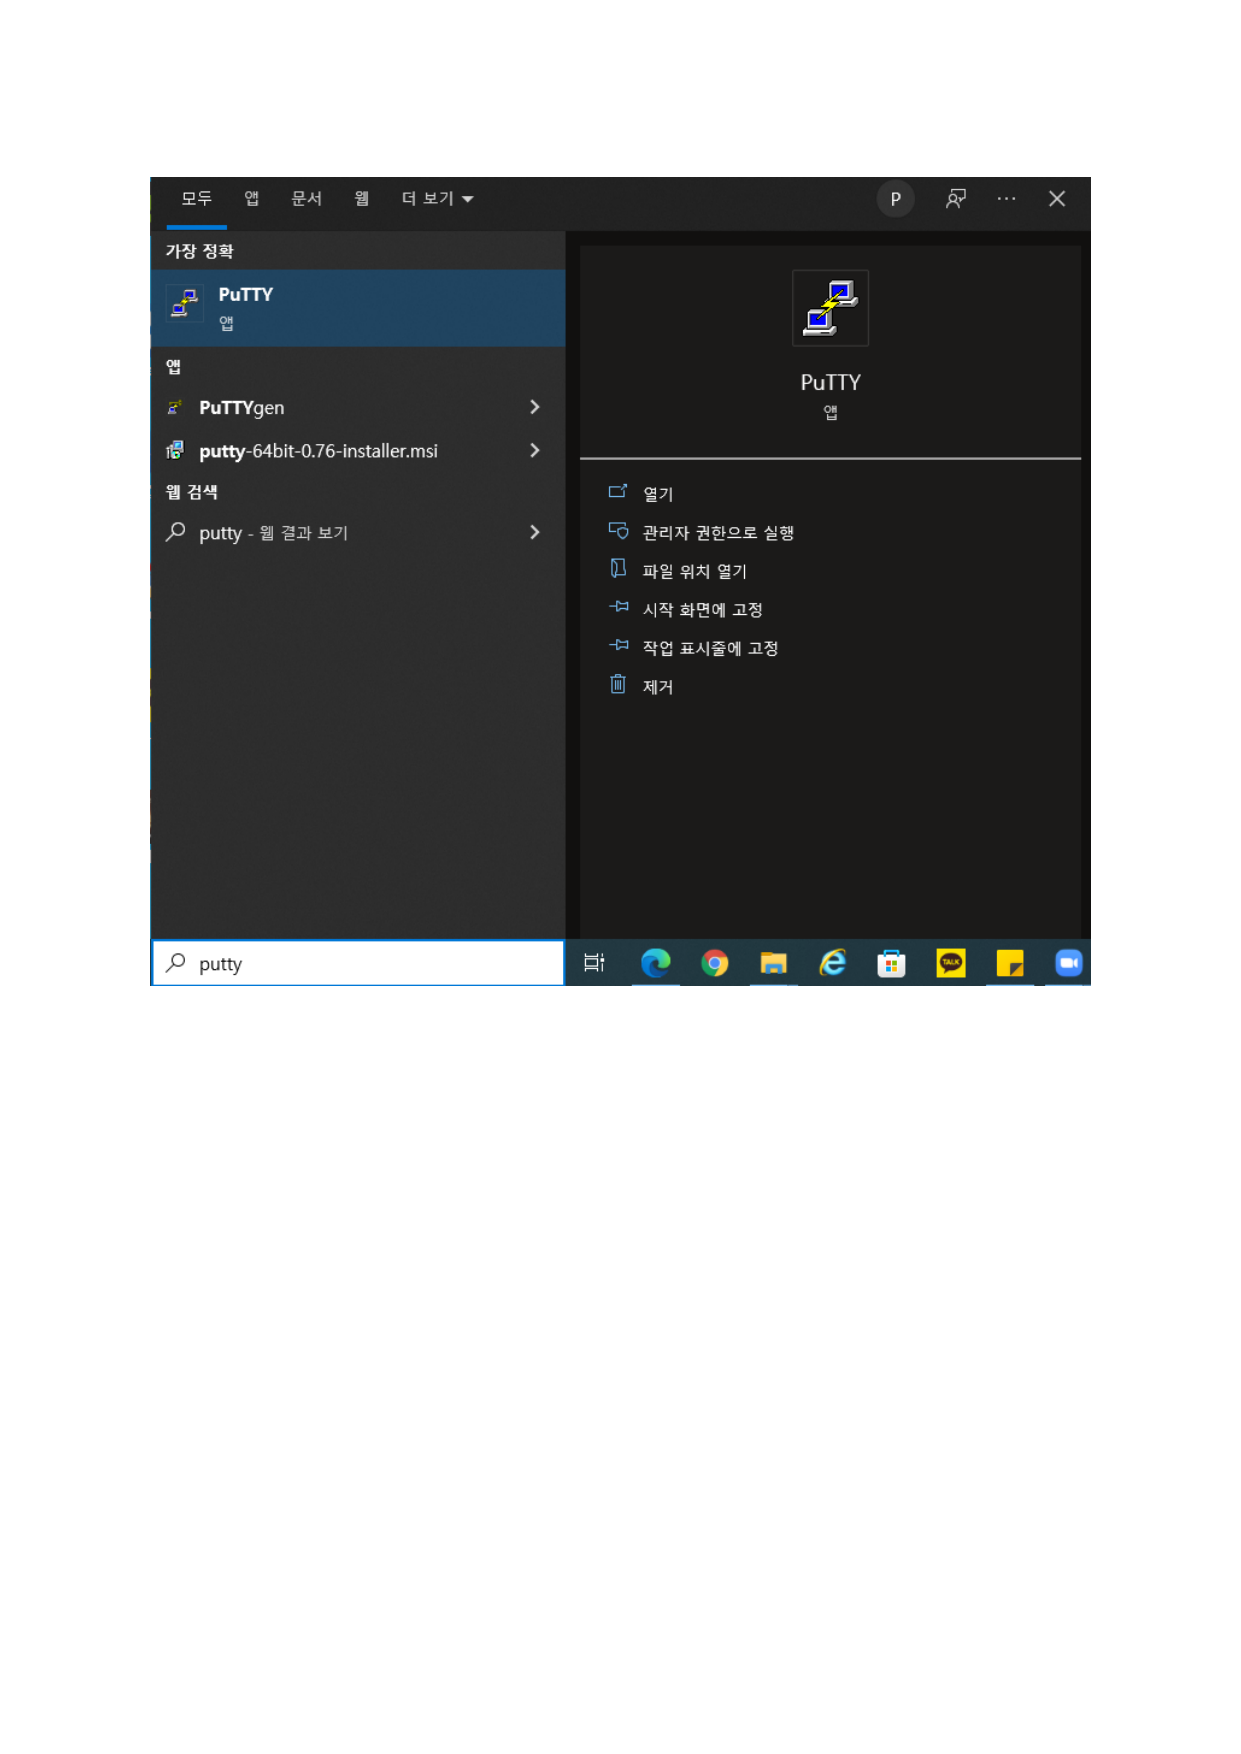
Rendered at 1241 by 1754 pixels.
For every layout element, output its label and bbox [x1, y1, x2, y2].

picture [150, 177, 1091, 986]
